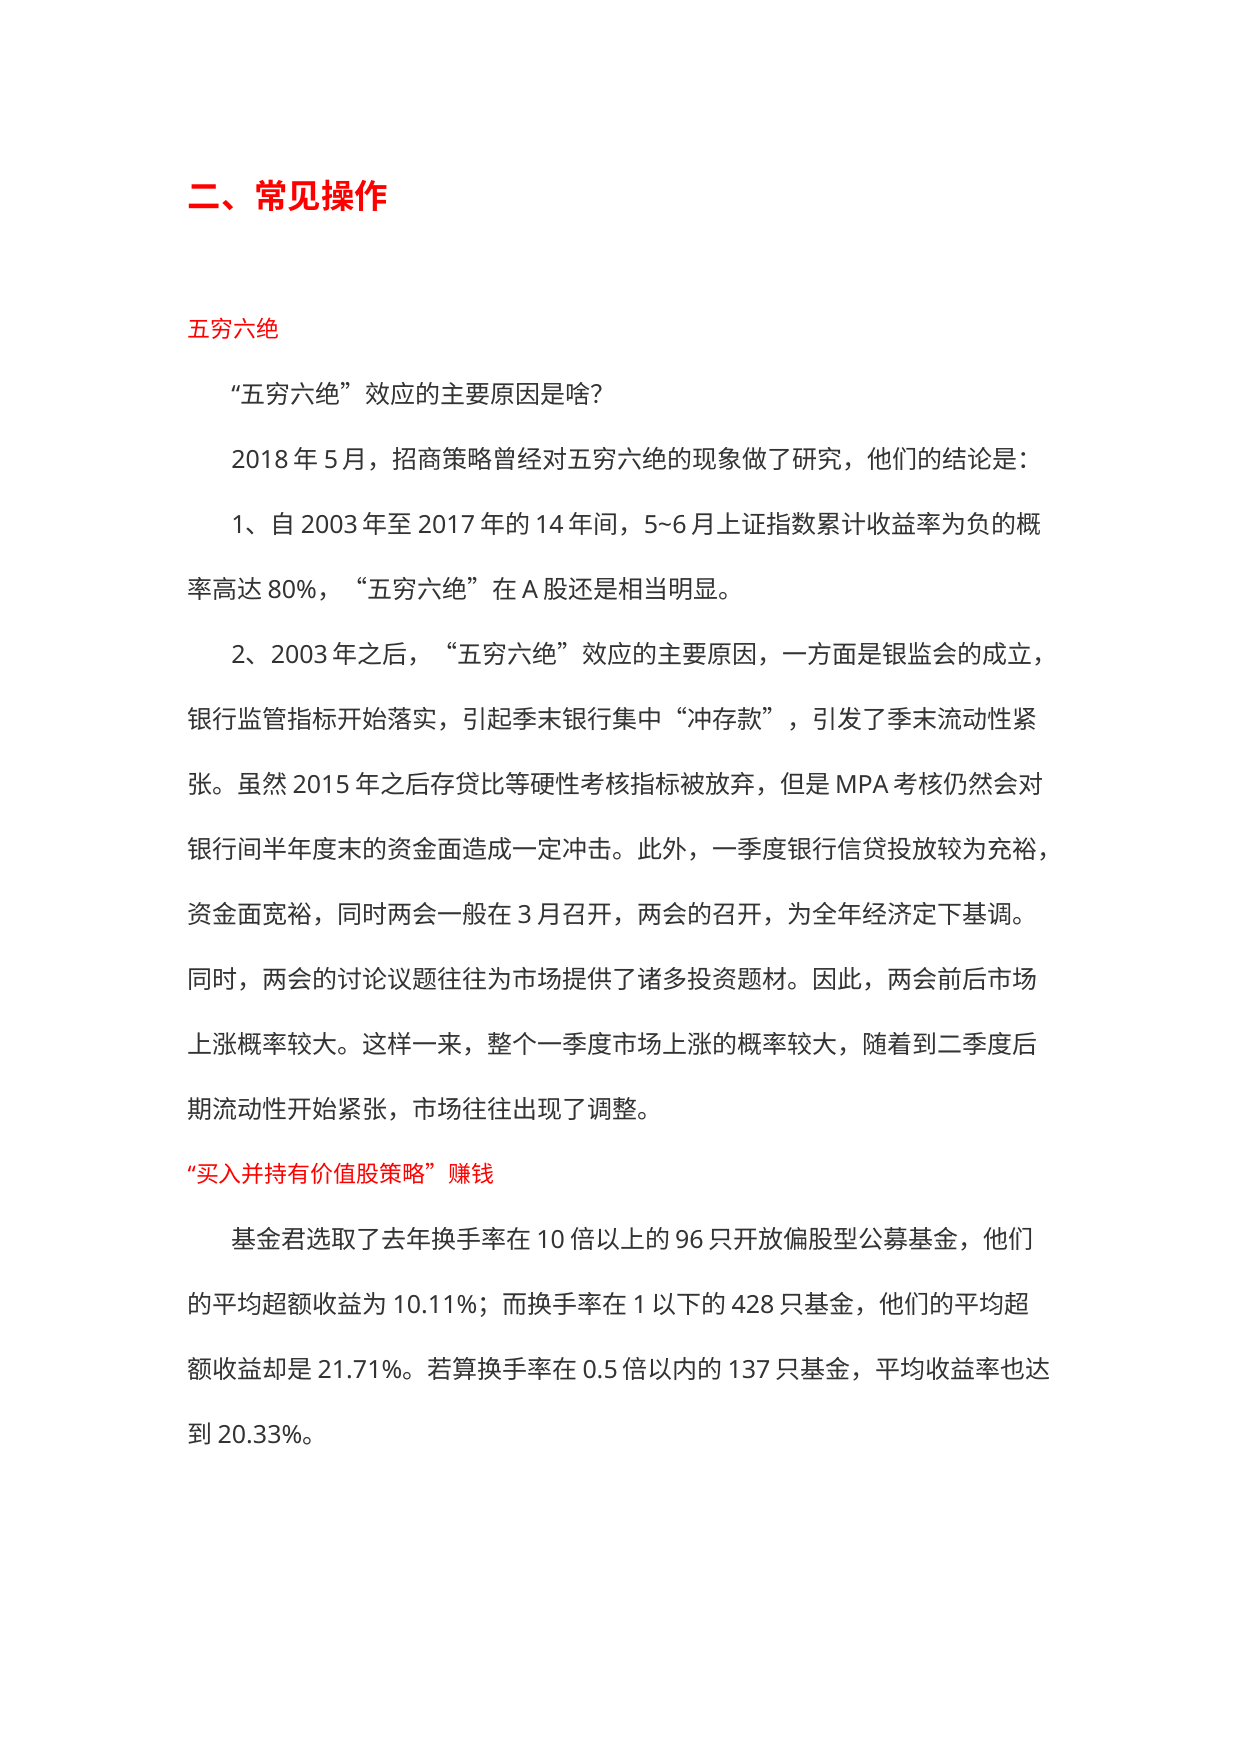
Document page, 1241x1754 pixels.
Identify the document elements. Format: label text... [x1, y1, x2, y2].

subtitle 二、常见操作 [187, 162, 1053, 227]
text 五穷六绝 [187, 295, 1053, 360]
text “买入并持有价值股策略”赚钱 [187, 1140, 1053, 1205]
text “五穷六绝”效应的主要原因是啥？ [187, 360, 1053, 425]
text 2018年5月，招商策略曾经对五穷六绝的现象做了研究，他们的结论是： [187, 425, 1053, 490]
text 1、自2003年至2017年的14年间，5~6月上证指数累计收益率为负的概率高达80%，“五穷六绝”在A股还是相当明显。 [187, 490, 1053, 620]
text 2、2003年之后，“五穷六绝”效应的主要原因，一方面是银监会的成立，银行监管指标开始落实，引起季末银行集中“冲存款”，引发了季末流动性紧张。虽然2015年之后存贷比等硬性考核指标被放弃，但是MPA考核仍然会对银行间半年度末的资金面造成一定冲击。此外，一季度银行信贷投放较为充裕，资金面宽裕，同时两会一般在3月召开，两会的召开，为全年经济定下基调。同时，两会的讨论议题往往为市场提供了诸多投资题材。因此，两会前后市场上涨概率较大。这样一来，整个一季度市场上涨的概率较大，随着到二季度后期流动性开始紧张，市场往往出现了调整。 [187, 620, 1053, 1140]
text 基金君选取了去年换手率在10倍以上的96只开放偏股型公募基金，他们的平均超额收益为10.11%；而换手率在1以下的428只基金，他们的平均超额收益却是21.71%。若算换手率在0.5倍以内的137只基金，平均收益率也达到20.33%。 [187, 1205, 1053, 1465]
